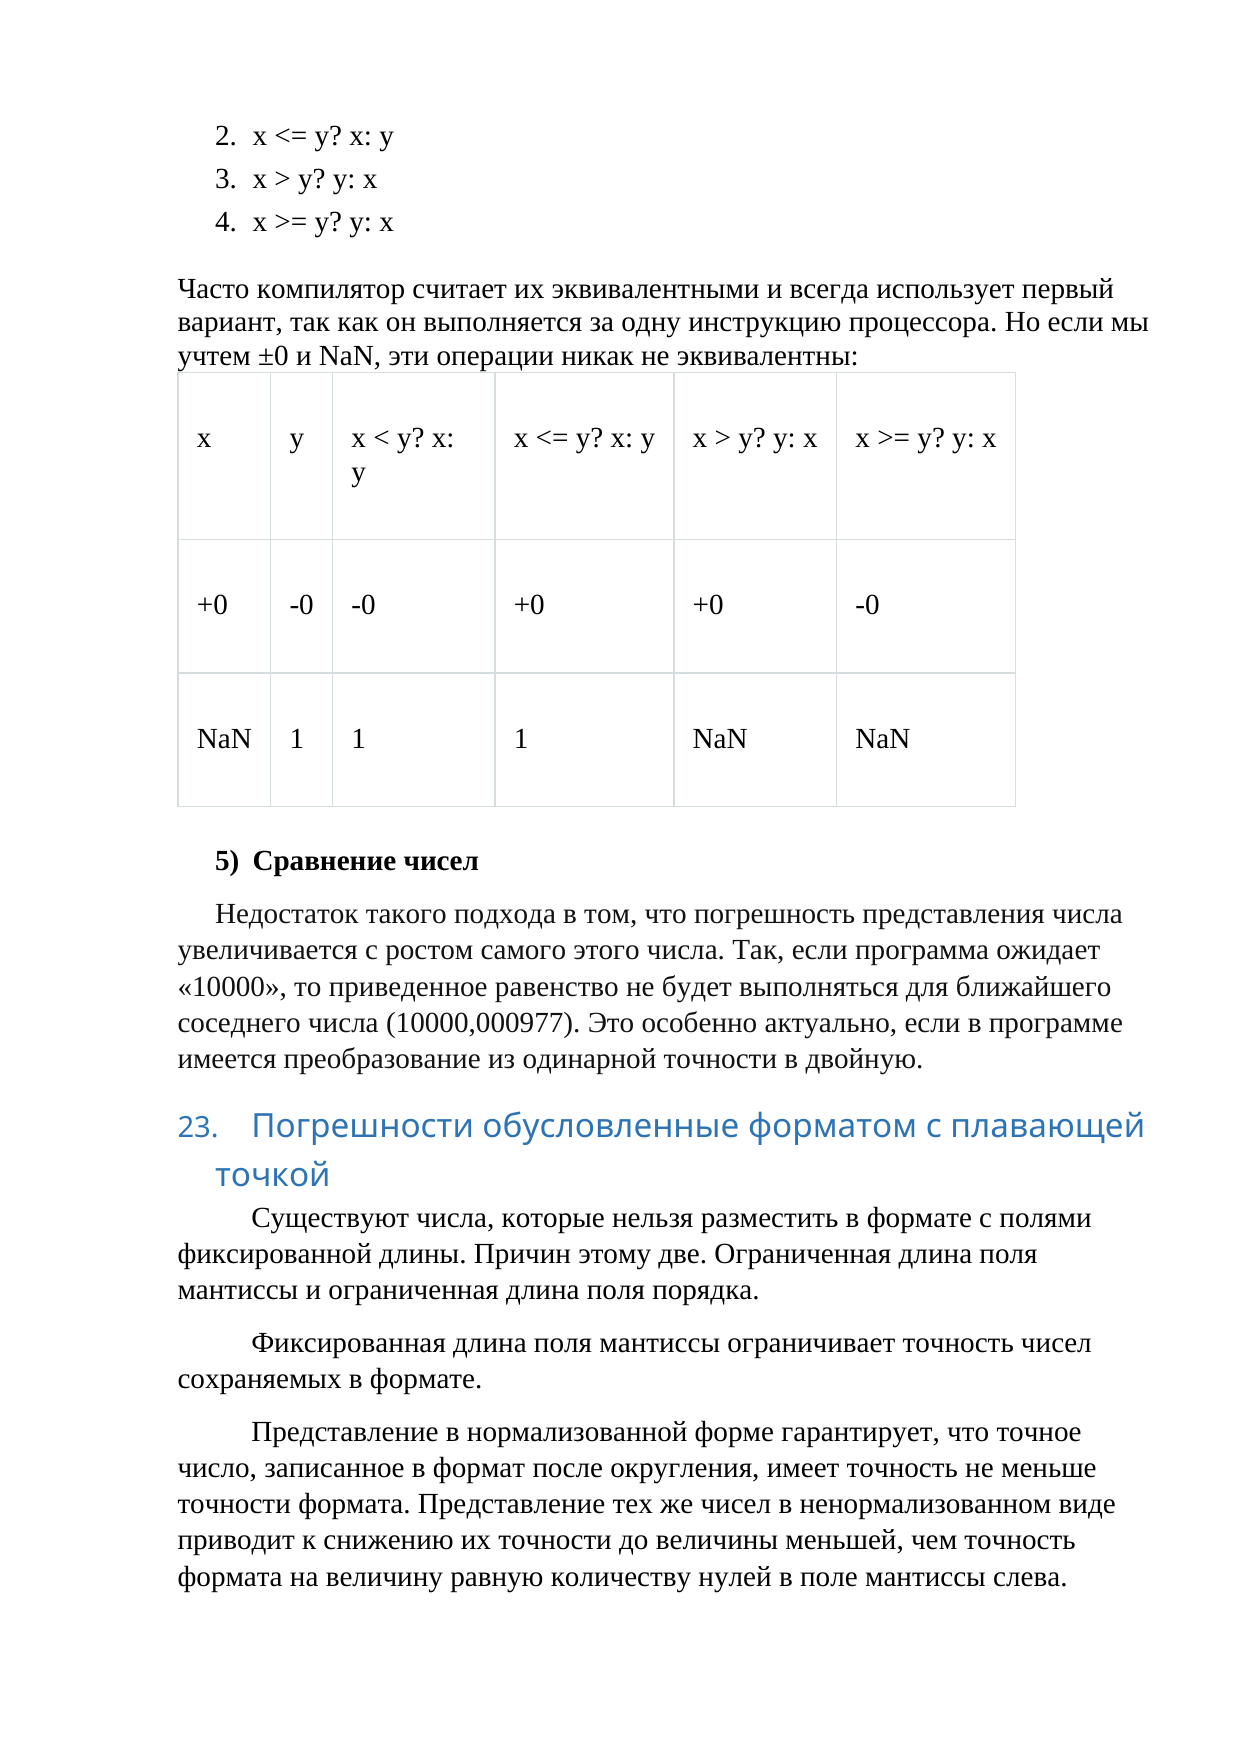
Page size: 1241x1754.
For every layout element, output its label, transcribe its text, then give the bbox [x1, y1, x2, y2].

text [177, 1414, 1152, 1592]
table_cell -0 [837, 540, 1015, 672]
table_cell +0 [496, 540, 673, 672]
table_header x < y? x: y [333, 373, 494, 539]
list x <= y? x: y [215, 118, 1152, 152]
list Сравнение чисел [215, 843, 1152, 877]
list x >= y? y: x [215, 204, 1152, 237]
table_header x <= y? x: y [496, 373, 673, 539]
table_cell -0 [333, 540, 494, 672]
subtitle Погрешности обусловленные форматом с плавающей точкой [177, 1102, 1152, 1196]
table_cell -0 [271, 540, 332, 672]
text Недостаток такого подхода в том, что погрешность представления числа увеличивается с ростом самого этого числа. Так, если программа ожидает «10000», то приведенное равенство не будет выполняться для ближайшего соседнего числа (10000,000977). Это особенно актуально, если в программе имеется преобразование из одинарной точности в двойную. [177, 896, 1152, 1074]
text Существуют числа, которые нельзя разместить в формате с полями фиксированной длины. Причин этому две. Ограниченная длина поля мантиссы и ограниченная длина поля порядка. [177, 1200, 1152, 1306]
table_cell 1 [496, 674, 673, 806]
table_cell NaN [837, 674, 1015, 806]
table_header y [271, 373, 332, 539]
table_header x >= y? y: x [837, 373, 1015, 539]
table_cell +0 [179, 540, 270, 672]
list x > y? y: x [215, 161, 1152, 194]
table_cell +0 [675, 540, 836, 672]
table_cell NaN [179, 674, 270, 806]
table_cell 1 [333, 674, 494, 806]
text Часто компилятор считает их эквивалентными и всегда использует первый вариант, так как он выполняется за одну инструкцию процессора. Но если мы учтем ±0 и NaN, эти операции никак не эквивалентны: [177, 237, 1152, 372]
table_cell 1 [271, 674, 332, 806]
table_cell NaN [675, 674, 836, 806]
table_header x > y? y: x [675, 373, 836, 539]
text Фиксированная длина поля мантиссы ограничивает точность чисел сохраняемых в формате. [177, 1325, 1152, 1395]
table_header x [179, 373, 270, 539]
